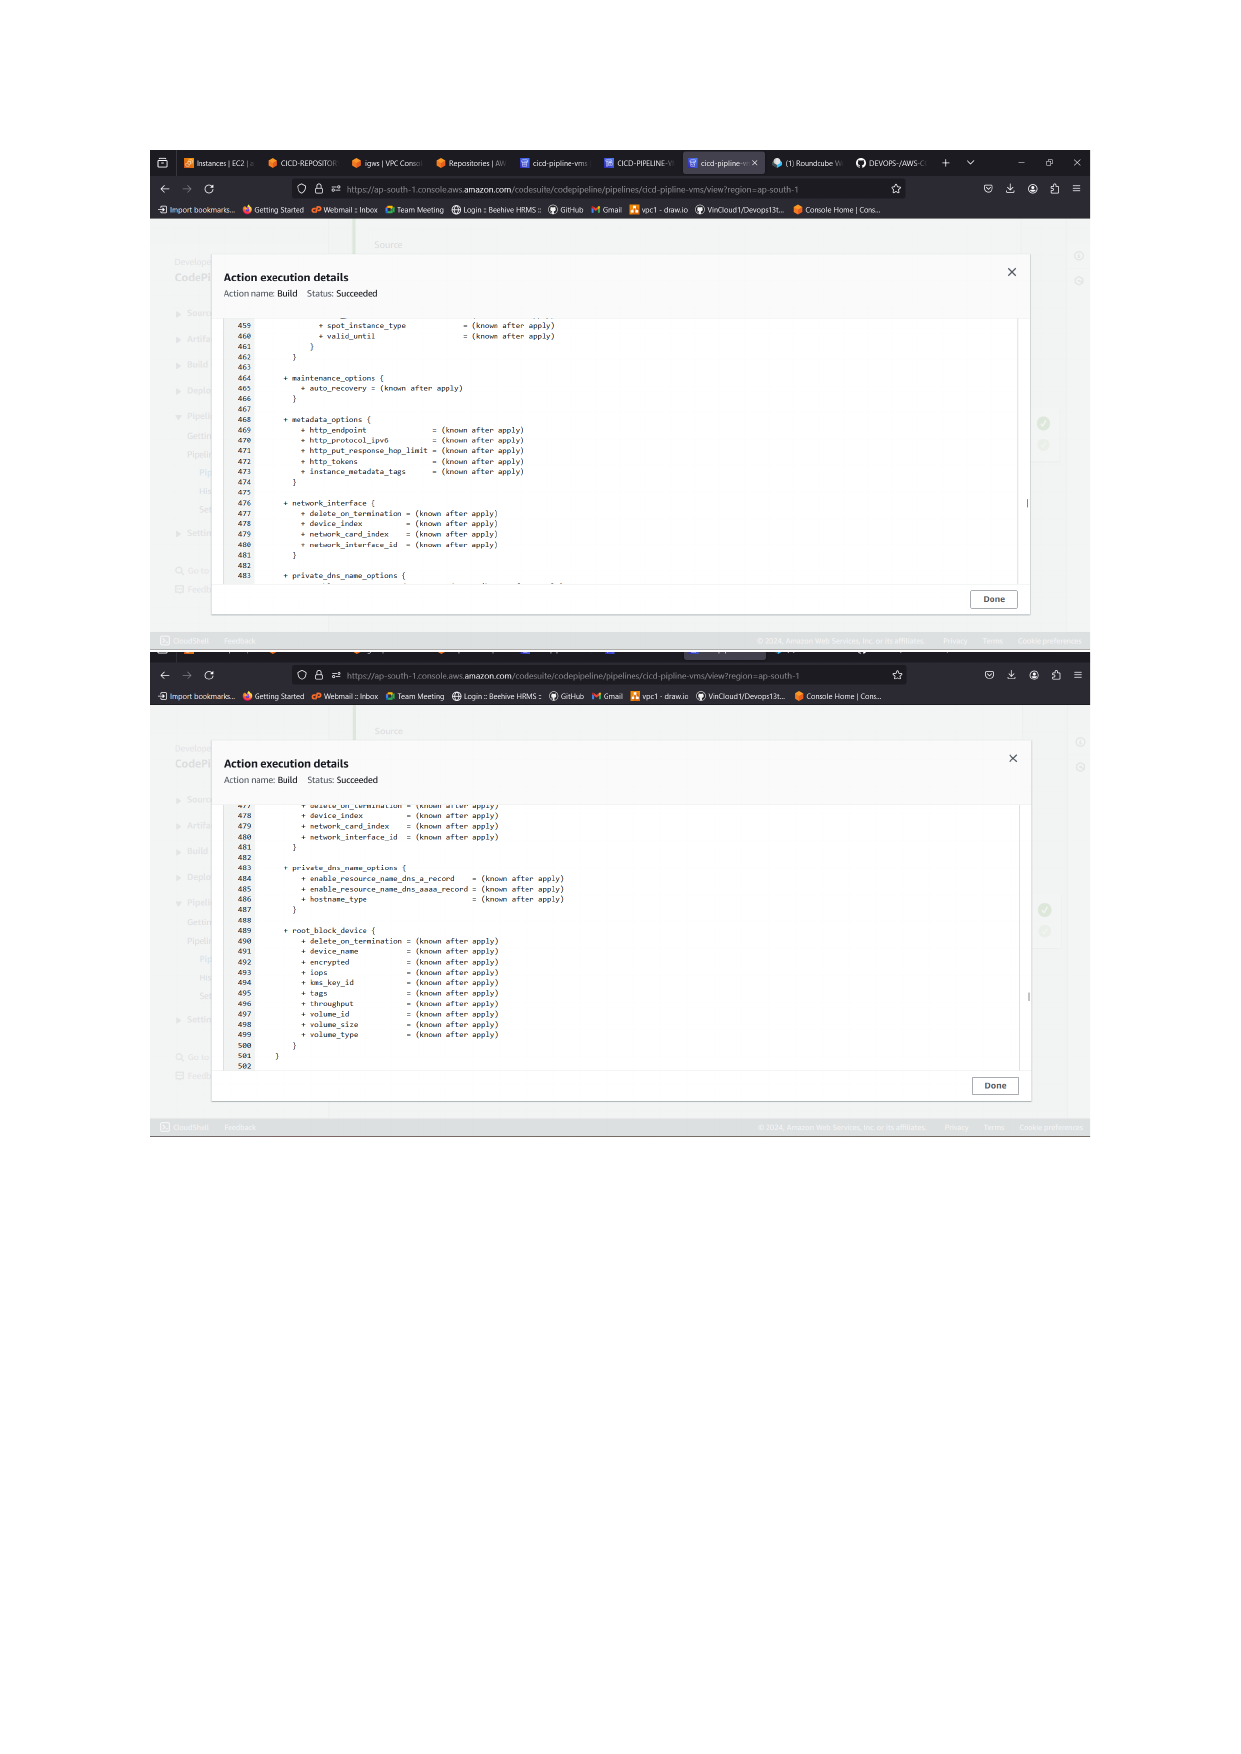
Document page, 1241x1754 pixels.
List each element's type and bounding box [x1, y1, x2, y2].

picture [150, 652, 1091, 1137]
picture [150, 150, 1091, 650]
